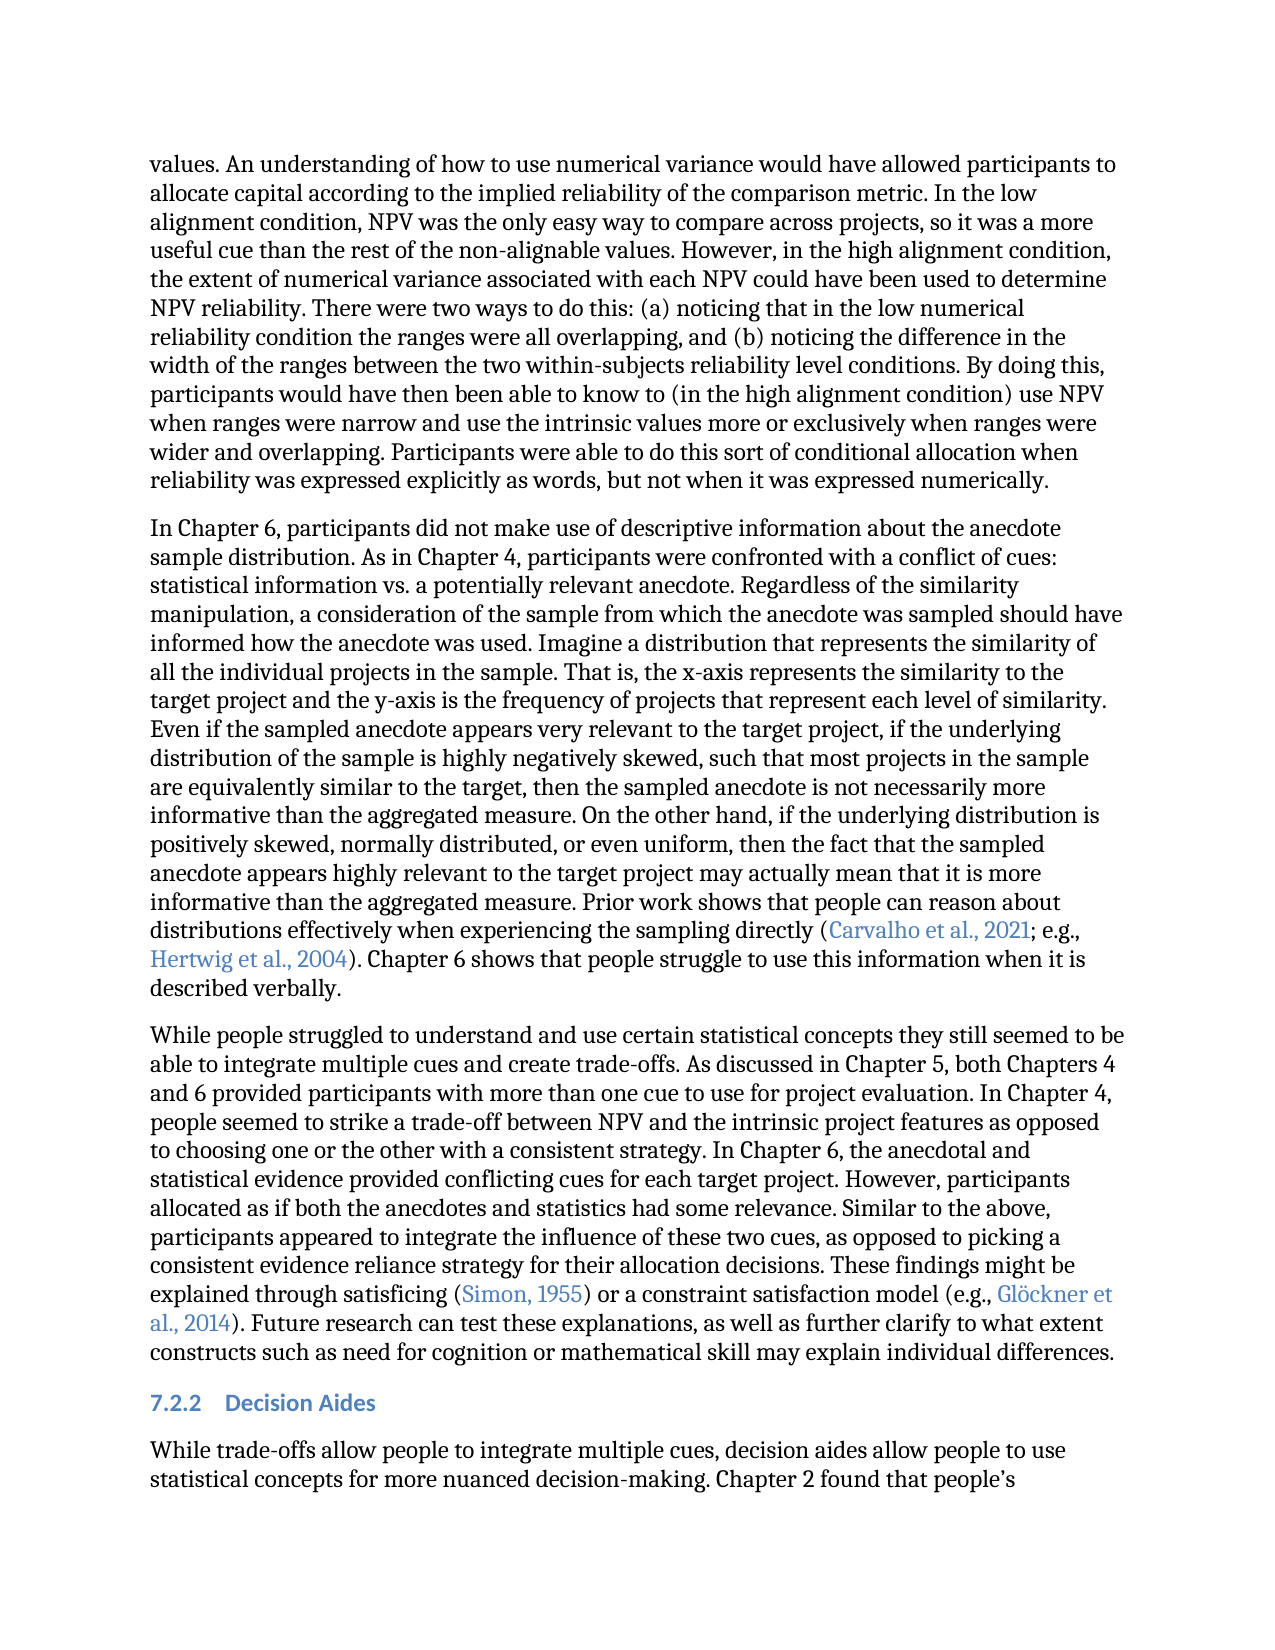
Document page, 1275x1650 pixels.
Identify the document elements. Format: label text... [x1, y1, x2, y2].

text In Chapter 6, participants did not make use of descriptive information about the anecdote sample distribution. As in Chapter 4, participants were confronted with a conflict of cues: statistical information vs. a potentially relevant anecdote. Regardless of the similarity manipulation, a consideration of the sample from which the anecdote was sampled should have informed how the anecdote was used. Imagine a distribution that represents the similarity of all the individual projects in the sample. That is, the x-axis represents the similarity to the target project and the y-axis is the frequency of projects that represent each level of similarity. Even if the sampled anecdote appears very relevant to the target project, if the underlying distribution of the sample is highly negatively skewed, such that most projects in the sample are equivalently similar to the target, then the sampled anecdote is not necessarily more informative than the aggregated measure. On the other hand, if the underlying distribution is positively skewed, normally distributed, or even uniform, then the fact that the sampled anecdote appears highly relevant to the target project may actually mean that it is more informative than the aggregated measure. Prior work shows that people can reason about distributions effectively when experiencing the sampling directly (Carvalho et al., 2021; e.g., Hertwig et al., 2004). Chapter 6 shows that people struggle to use this information when it is described verbally. [150, 514, 1125, 1002]
subtitle 7.2.2 Decision Aides [150, 1387, 1125, 1418]
text While people struggled to understand and use certain statistical concepts they still seemed to be able to integrate multiple cues and create trade-offs. As discussed in Chapter 5, both Chapters 4 and 6 provided participants with more than one cue to use for project evaluation. In Chapter 4, people seemed to strike a trade-off between NPV and the intrinsic project features as opposed to choosing one or the other with a consistent strategy. In Chapter 6, the anecdotal and statistical evidence provided conflicting cues for each target project. However, participants allocated as if both the anecdotes and statistics had some relevance. Similar to the above, participants appeared to integrate the influence of these two cues, as opposed to picking a consistent evidence reliance strategy for their allocation decisions. These findings might be explained through satisficing (Simon, 1955) or a constraint satisfaction model (e.g., Glöckner et al., 2014). Future research can test these explanations, as well as further clarify to what extent constructs such as need for cognition or mathematical skill may explain individual differences. [150, 1021, 1125, 1366]
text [150, 1436, 1125, 1494]
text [150, 150, 1125, 495]
